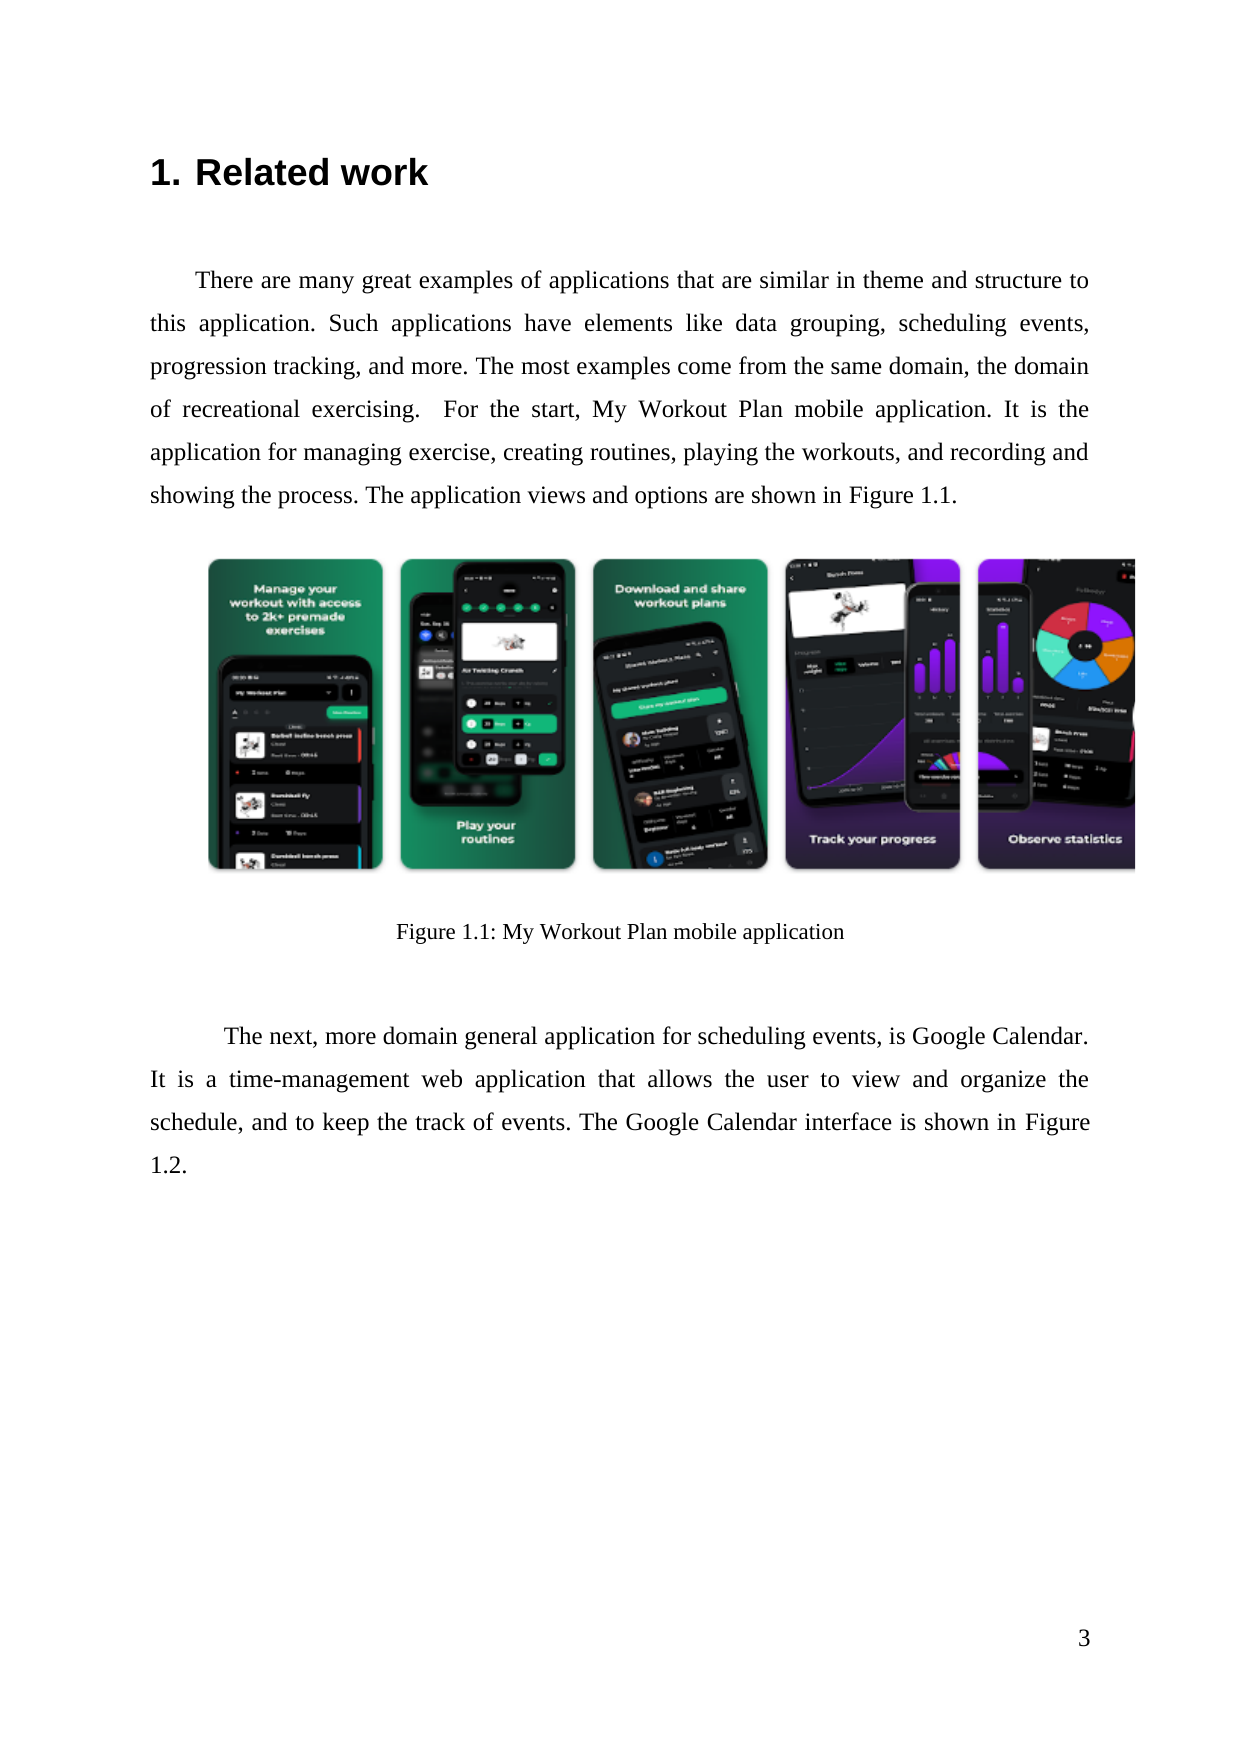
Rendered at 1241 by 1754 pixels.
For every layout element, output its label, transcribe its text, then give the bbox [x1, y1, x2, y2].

text Figure 1.1: My Workout Plan mobile application [150, 918, 1090, 945]
text The next, more domain general application for scheduling events, is Google Calendar. It is a time-management web application that allows the user to view and organize the schedule, and to keep the track of events. The Google Calendar interface is shown in Figure 1.2. [150, 1021, 1090, 1179]
picture [195, 536, 1136, 898]
subtitle Related work [150, 150, 1090, 193]
text There are many great examples of applications that are similar in theme and structure to this application. Such applications have elements like data grouping, scheduling events, progression tracking, and more. The most examples come from the same domain, the domain of recreational exercising. For the start, My Workout Plan mobile application. It is the application for managing exercise, creating routines, playing the workouts, and recording and showing the process. The application views and options are shown in Figure 1.1. [150, 265, 1090, 509]
